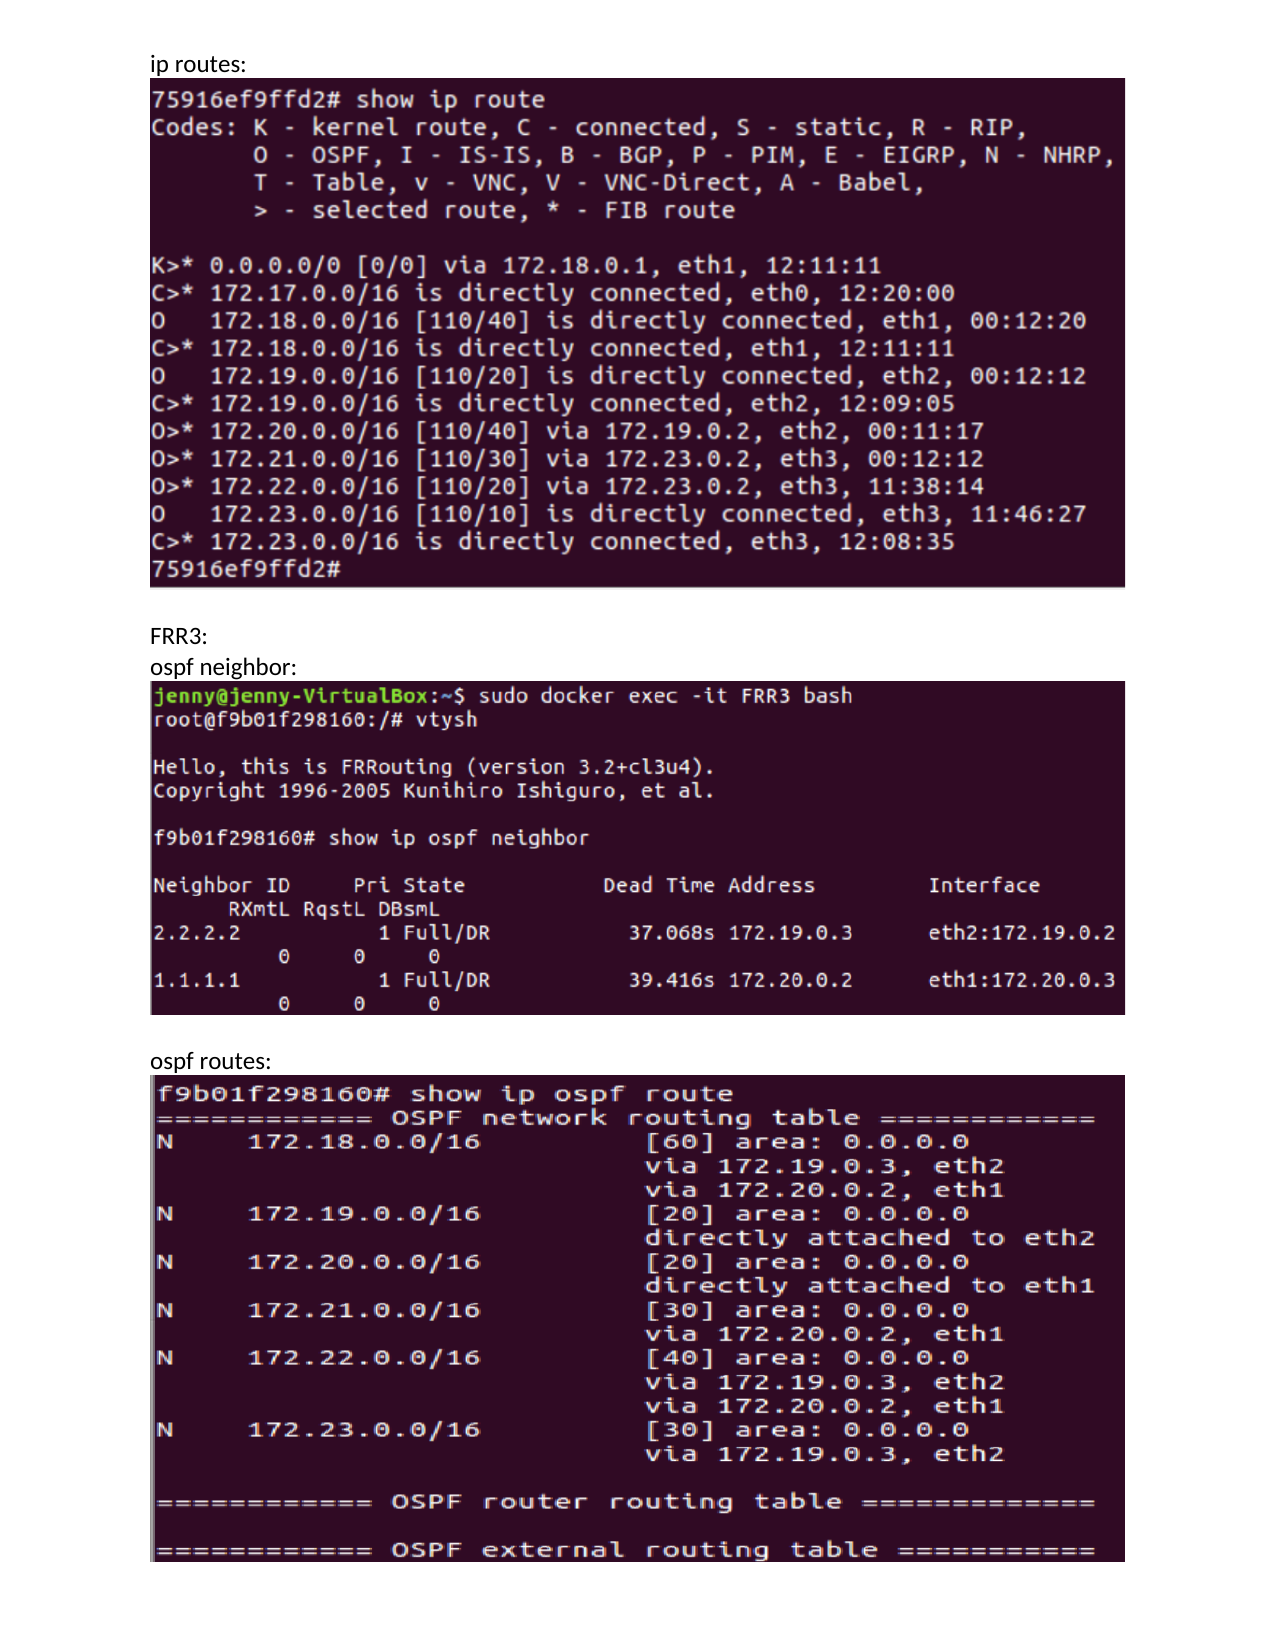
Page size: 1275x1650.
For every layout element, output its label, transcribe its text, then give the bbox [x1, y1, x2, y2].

text ospf neighbor: [150, 651, 1125, 681]
text ospf routes: [150, 1045, 1125, 1075]
picture [150, 681, 1125, 1015]
text ip routes: [150, 48, 1125, 78]
text FRR3: [150, 621, 1125, 651]
picture [150, 78, 1125, 590]
picture [150, 1075, 1125, 1562]
